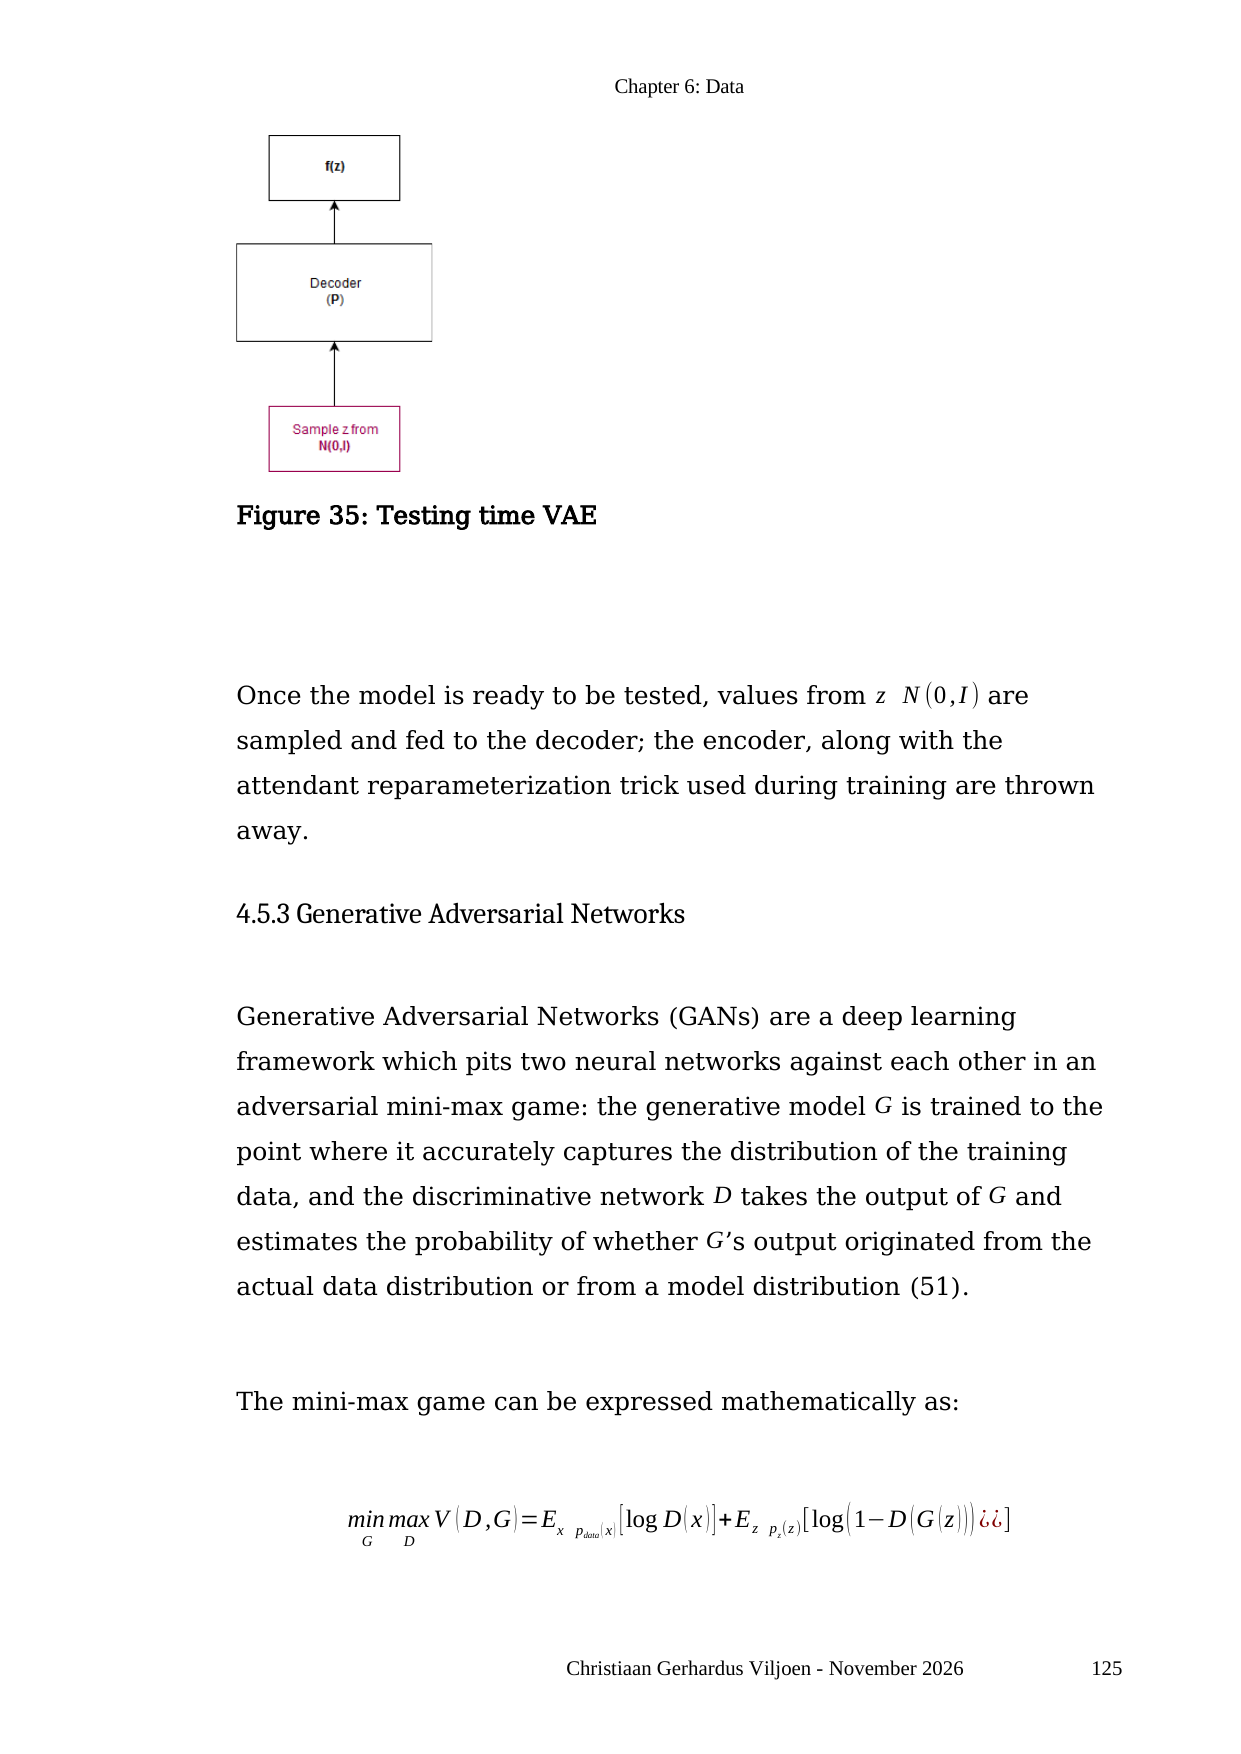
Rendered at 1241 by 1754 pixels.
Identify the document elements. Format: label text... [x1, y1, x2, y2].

picture [236, 135, 433, 472]
text Generative Adversarial Networks (GANs) are a deep learning framework which pits two neural networks against each other in an adversarial mini-max game: the generative model is trained to the point where it accurately captures the distribution of the training data, and the discriminative network takes the output of and estimates the probability of whether ’s output originated from the actual data distribution or from a model distribution . [236, 1001, 1122, 1301]
text Once the model is ready to be tested, values from are sampled and fed to the decoder; the encoder, along with the attendant reparameterization trick used during training are thrown away. [236, 680, 1122, 845]
text The mini-max game can be expressed mathematically as: [236, 1386, 1122, 1416]
subtitle Generative Adversarial Networks [236, 897, 1122, 931]
